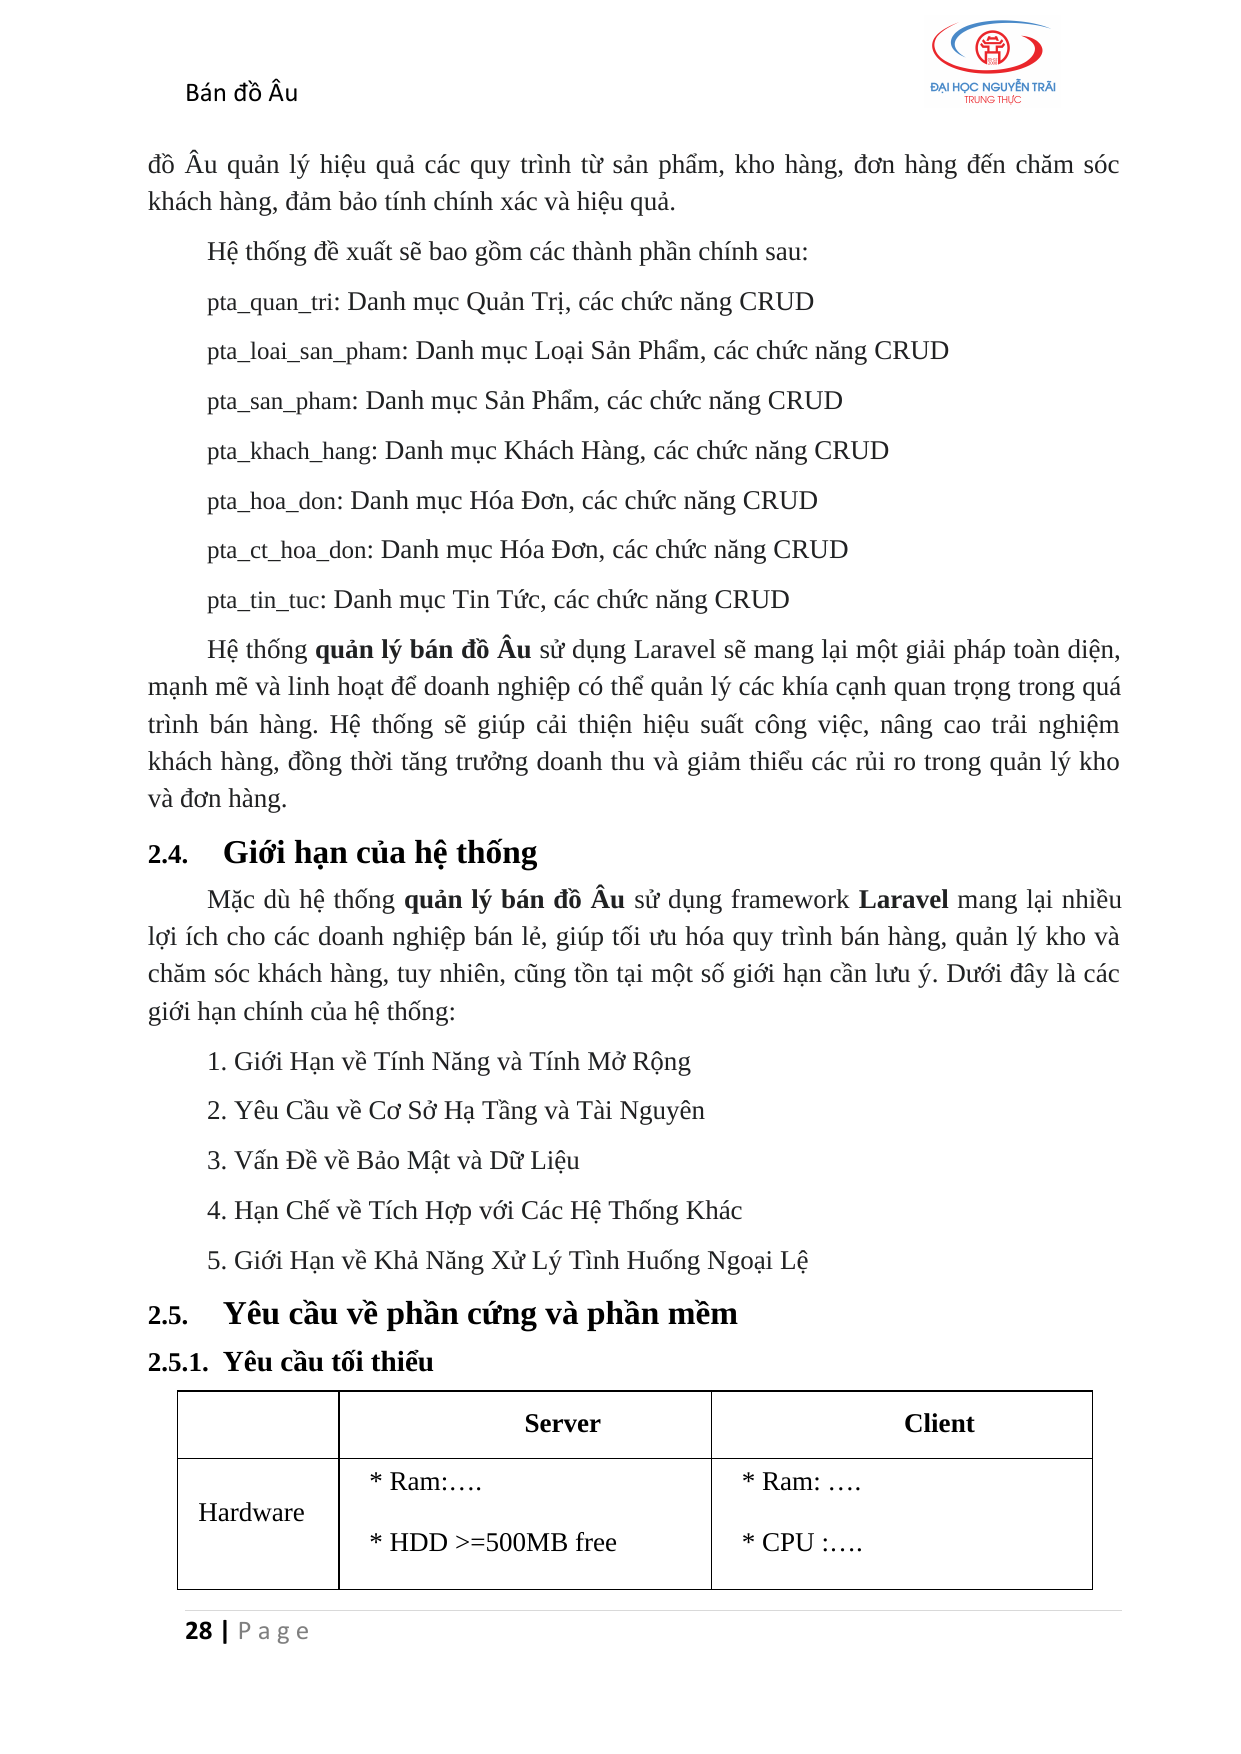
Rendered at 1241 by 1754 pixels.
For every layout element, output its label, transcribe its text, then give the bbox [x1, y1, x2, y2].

text 2. Yêu Cầu về Cơ Sở Hạ Tầng và Tài Nguyên [148, 1094, 1122, 1126]
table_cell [340, 1459, 711, 1588]
text 3. Vấn Đề về Bảo Mật và Dữ Liệu [148, 1144, 1122, 1175]
table_header [178, 1392, 338, 1457]
picture [923, 15, 1062, 108]
subtitle Giới hạn của hệ thống [148, 832, 1122, 870]
text pta_hoa_don: Danh mục Hóa Đơn, các chức năng CRUD [148, 484, 1122, 515]
text pta_quan_tri: Danh mục Quản Trị, các chức năng CRUD [148, 284, 1122, 316]
text pta_tin_tuc: Danh mục Tin Tức, các chức năng CRUD [148, 583, 1122, 614]
table_header Client [712, 1392, 1092, 1457]
subtitle Yêu cầu về phần cứng và phần mềm [148, 1293, 1122, 1332]
table_cell Hardware [178, 1459, 338, 1588]
text 4. Hạn Chế về Tích Hợp với Các Hệ Thống Khác [148, 1194, 1122, 1225]
text pta_ct_hoa_don: Danh mục Hóa Đơn, các chức năng CRUD [148, 533, 1122, 565]
text Mặc dù hệ thống quản lý bán đồ Âu sử dụng framework Laravel mang lại nhiều lợi ích cho các doanh nghiệp bán lẻ, giúp tối ưu hóa quy trình bán hàng, quản lý kho và chăm sóc khách hàng, tuy nhiên, cũng tồn tại một số giới hạn cần lưu ý. Dưới đây là các giới hạn chính của hệ thống: [148, 883, 1122, 1026]
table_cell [712, 1459, 1092, 1588]
text Hệ thống quản lý bán đồ Âu sử dụng Laravel sẽ mang lại một giải pháp toàn diện, mạnh mẽ và linh hoạt để doanh nghiệp có thể quản lý các khía cạnh quan trọng trong quá trình bán hàng. Hệ thống sẽ giúp cải thiện hiệu suất công việc, nâng cao trải nghiệm khách hàng, đồng thời tăng trưởng doanh thu và giảm thiểu các rủi ro trong quản lý kho và đơn hàng. [148, 633, 1122, 813]
table_header Server [340, 1392, 711, 1457]
text pta_loai_san_pham: Danh mục Loại Sản Phẩm, các chức năng CRUD [148, 334, 1122, 366]
subtitle Yêu cầu tối thiểu [148, 1344, 1122, 1378]
text Hệ thống đề xuất sẽ bao gồm các thành phần chính sau: [148, 235, 1122, 266]
text 1. Giới Hạn về Tính Năng và Tính Mở Rộng [148, 1044, 1122, 1076]
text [148, 148, 1122, 216]
text pta_san_pham: Danh mục Sản Phẩm, các chức năng CRUD [148, 384, 1122, 415]
text pta_khach_hang: Danh mục Khách Hàng, các chức năng CRUD [148, 434, 1122, 465]
text 5. Giới Hạn về Khả Năng Xử Lý Tình Huống Ngoại Lệ [148, 1244, 1122, 1275]
